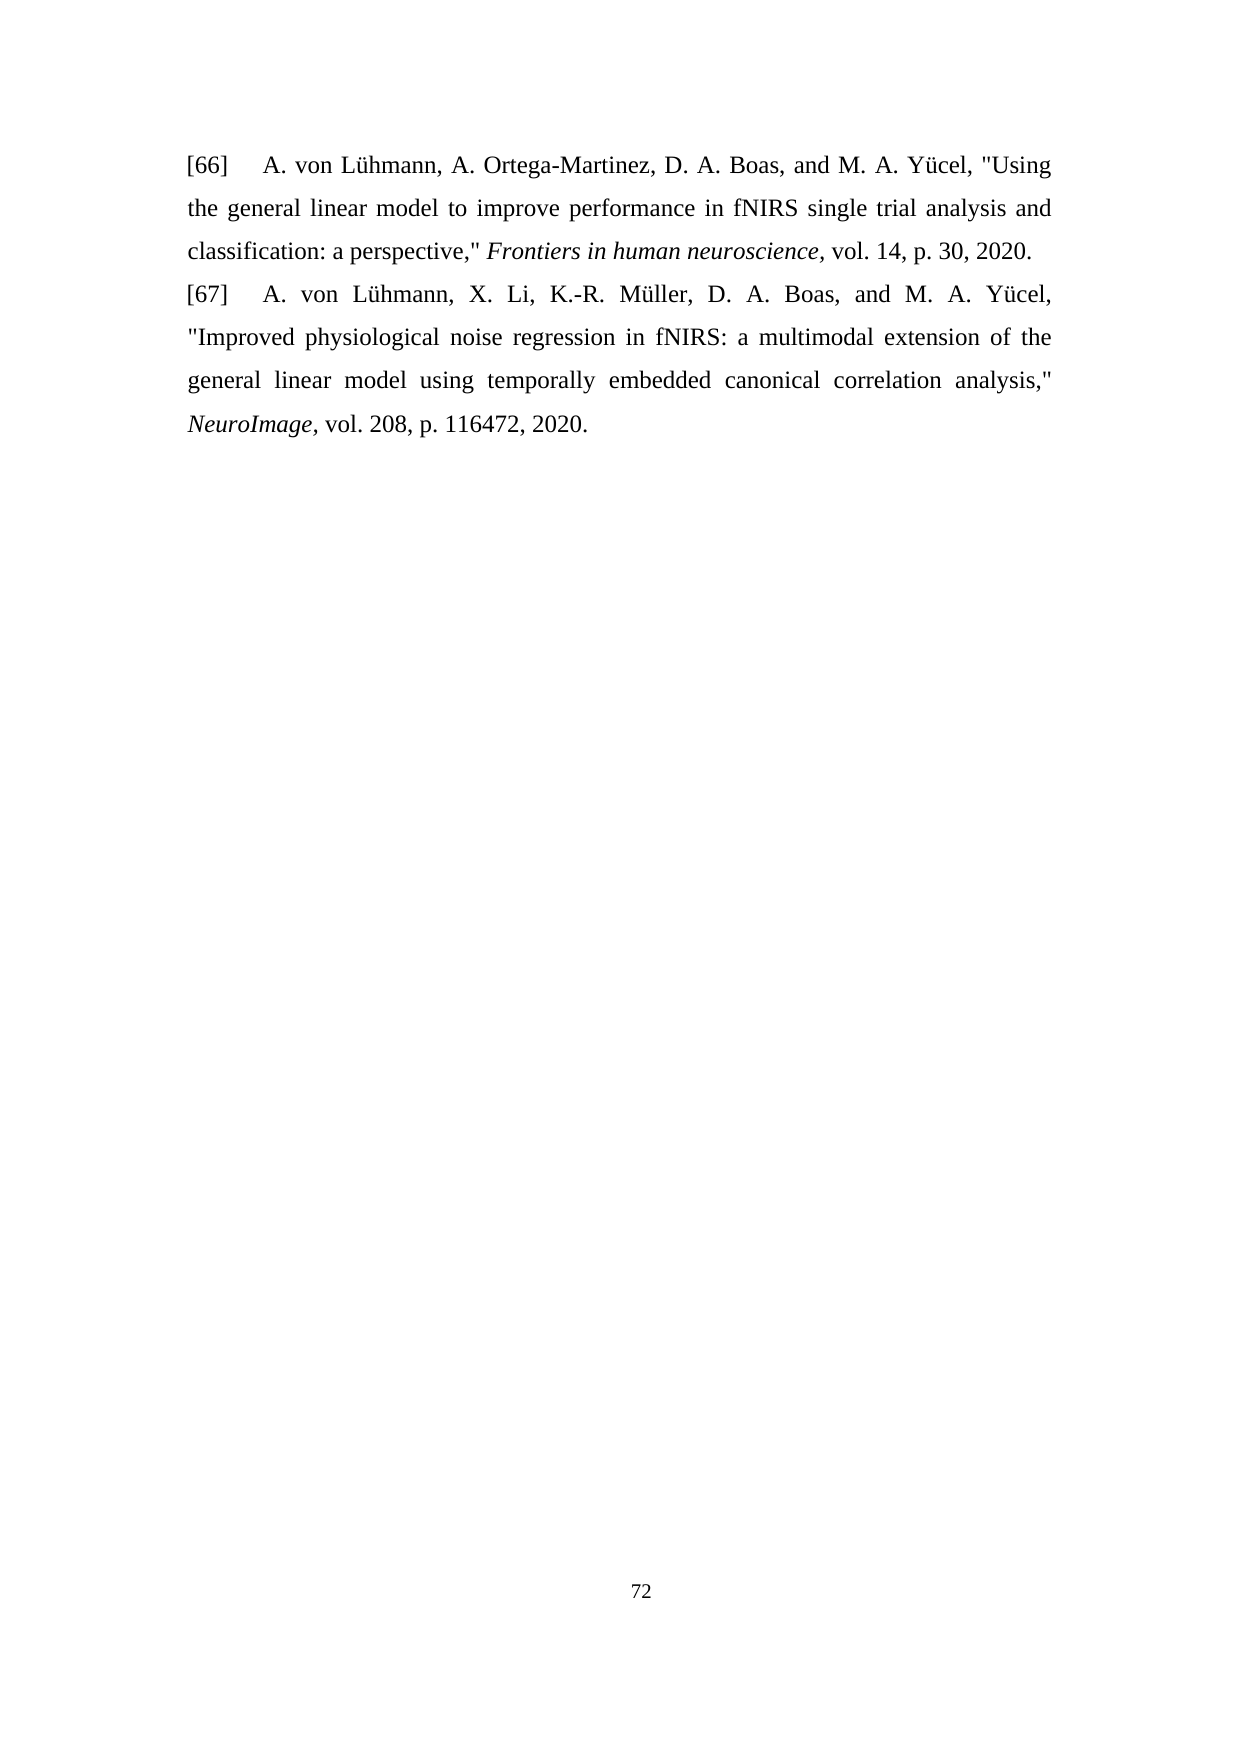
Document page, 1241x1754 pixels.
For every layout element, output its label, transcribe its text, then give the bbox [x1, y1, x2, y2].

text [67] A. von Lühmann, X. Li, K.-R. Müller, D. A. Boas, and M. A. Yücel, "Improved physiological noise regression in fNIRS: a multimodal extension of the general linear model using temporally embedded canonical correlation analysis," NeuroImage, vol. 208, p. 116472, 2020. [186, 279, 1053, 437]
text [66] A. von Lühmann, A. Ortega-Martinez, D. A. Boas, and M. A. Yücel, "Using the general linear model to improve performance in fNIRS single trial analysis and classification: a perspective," Frontiers in human neuroscience, vol. 14, p. 30, 2020. [186, 150, 1053, 265]
